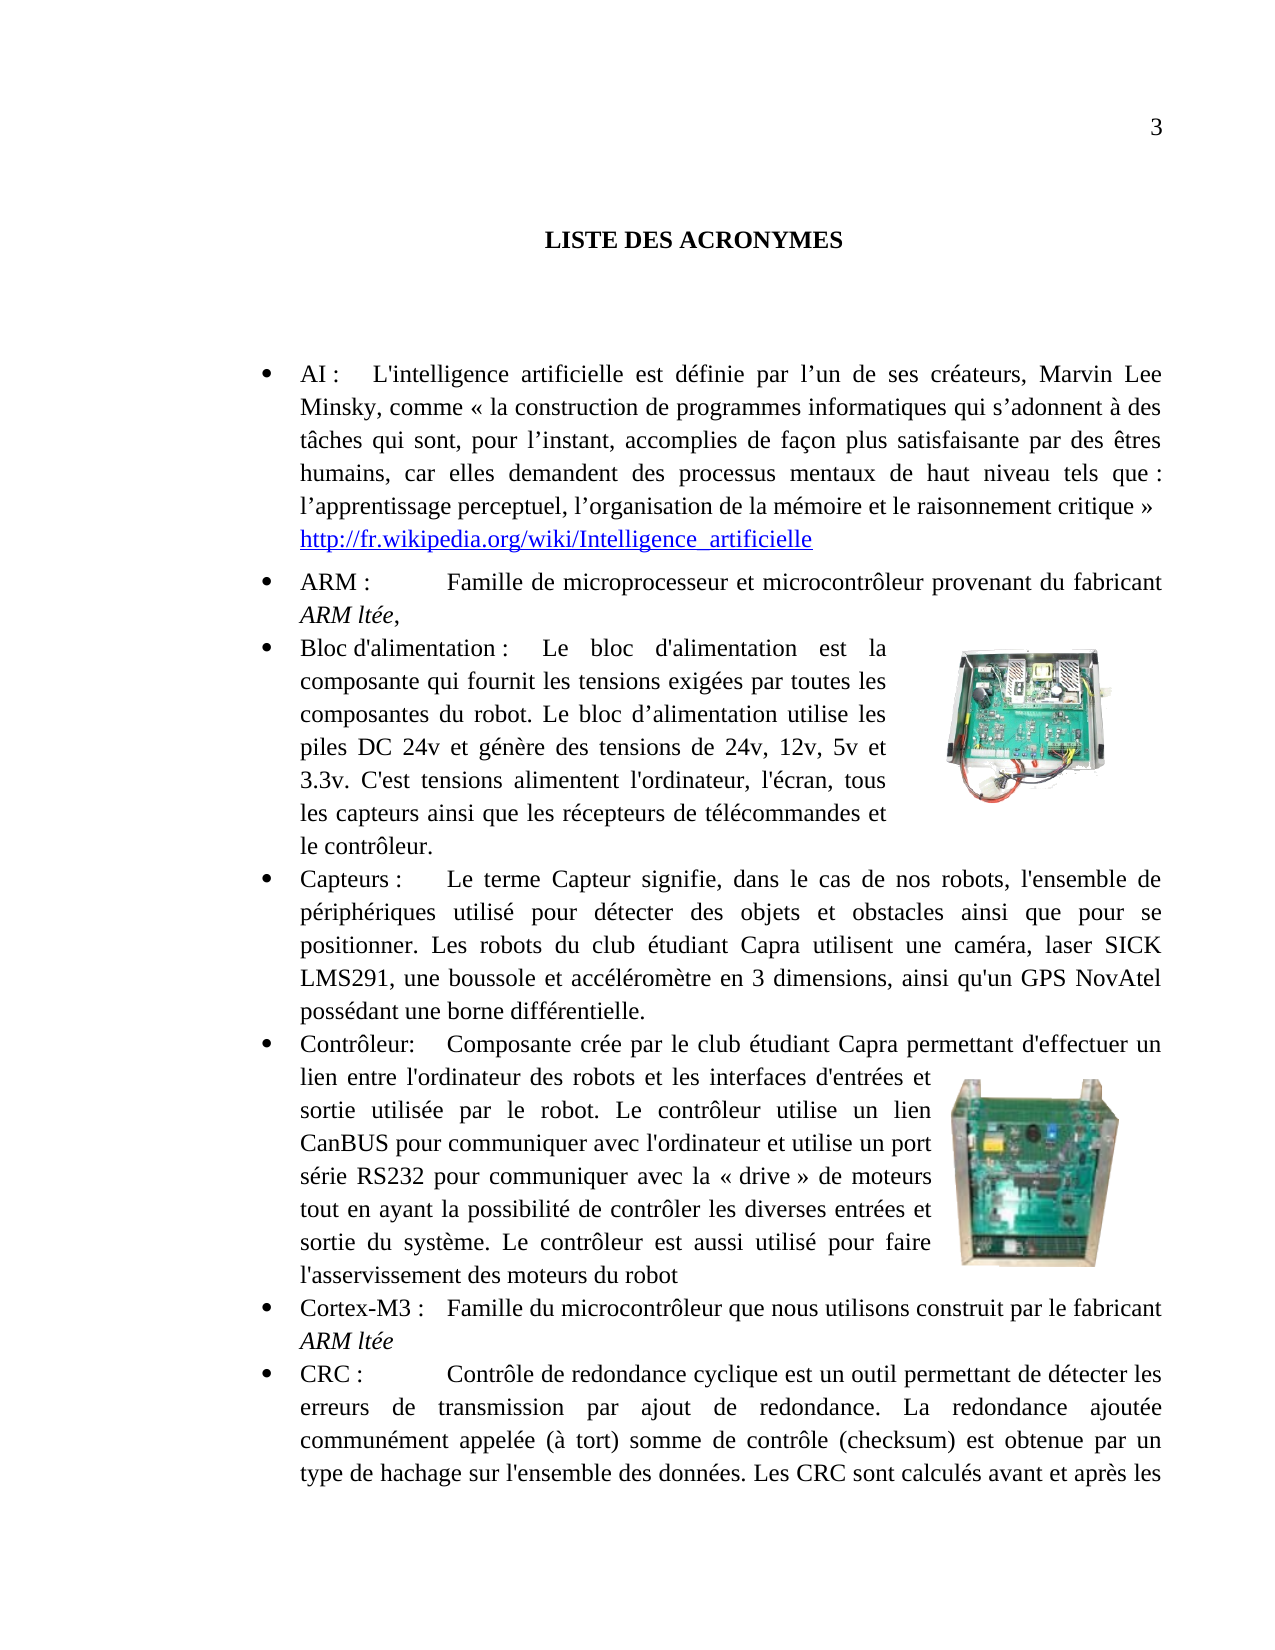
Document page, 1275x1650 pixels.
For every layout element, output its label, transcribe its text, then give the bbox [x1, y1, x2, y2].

list AI : L'intelligence artificielle est définie par l’un de ses créateurs, Marvin Lee Minsky, comme « la construction de programmes informatiques qui s’adonnent à des tâches qui sont, pour l’instant, accomplies de façon plus satisfaisante par des êtres humains, car elles demandent des processus mentaux de haut niveau tels que : l’apprentissage perceptuel, l’organisation de la mémoire et le raisonnement critique » [262, 359, 1162, 519]
list ARM : Famille de microprocesseur et microcontrôleur provenant du fabricant ARM ltée, [262, 567, 1162, 629]
list http://fr.wikipedia.org/wiki/Intelligence_artificielle [300, 524, 1162, 552]
list Contrôleur: Composante crée par le club étudiant Capra permettant d'effectuer un lien entre l'ordinateur des robots et les interfaces d'entrées et sortie utilisée par le robot. Le contrôleur utilise un lien CanBUS pour communiquer avec l'ordinateur et utilise un port série RS232 pour communiquer avec la « drive » de moteurs tout en ayant la possibilité de contrôler les diverses entrées et sortie du système. Le contrôleur est aussi utilisé pour faire l'asservissement des moteurs du robot [262, 1029, 1162, 1289]
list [262, 1359, 1162, 1487]
list Capteurs : Le terme Capteur signifie, dans le cas de nos robots, l'ensemble de périphériques utilisé pour détecter des objets et obstacles ainsi que pour se positionner. Les robots du club étudiant Capra utilisent une caméra, laser SICK LMS291, une boussole et accéléromètre en 3 dimensions, ainsi qu'un GPS NovAtel possédant une borne différentielle. [262, 864, 1162, 1025]
text LISTE DES ACRONYMES [225, 225, 1162, 254]
list Cortex-M3 : Famille du microcontrôleur que nous utilisons construit par le fabricant ARM ltée [262, 1293, 1162, 1355]
list Bloc d'alimentation : Le bloc d'alimentation est la composante qui fournit les tensions exigées par toutes les composantes du robot. Le bloc d’alimentation utilise les piles DC 24v et génère des tensions de 24v, 12v, 5v et 3.3v. C'est tensions alimentent l'ordinateur, l'écran, tous les capteurs ainsi que les récepteurs de télécommandes et le contrôleur. [262, 633, 1162, 860]
